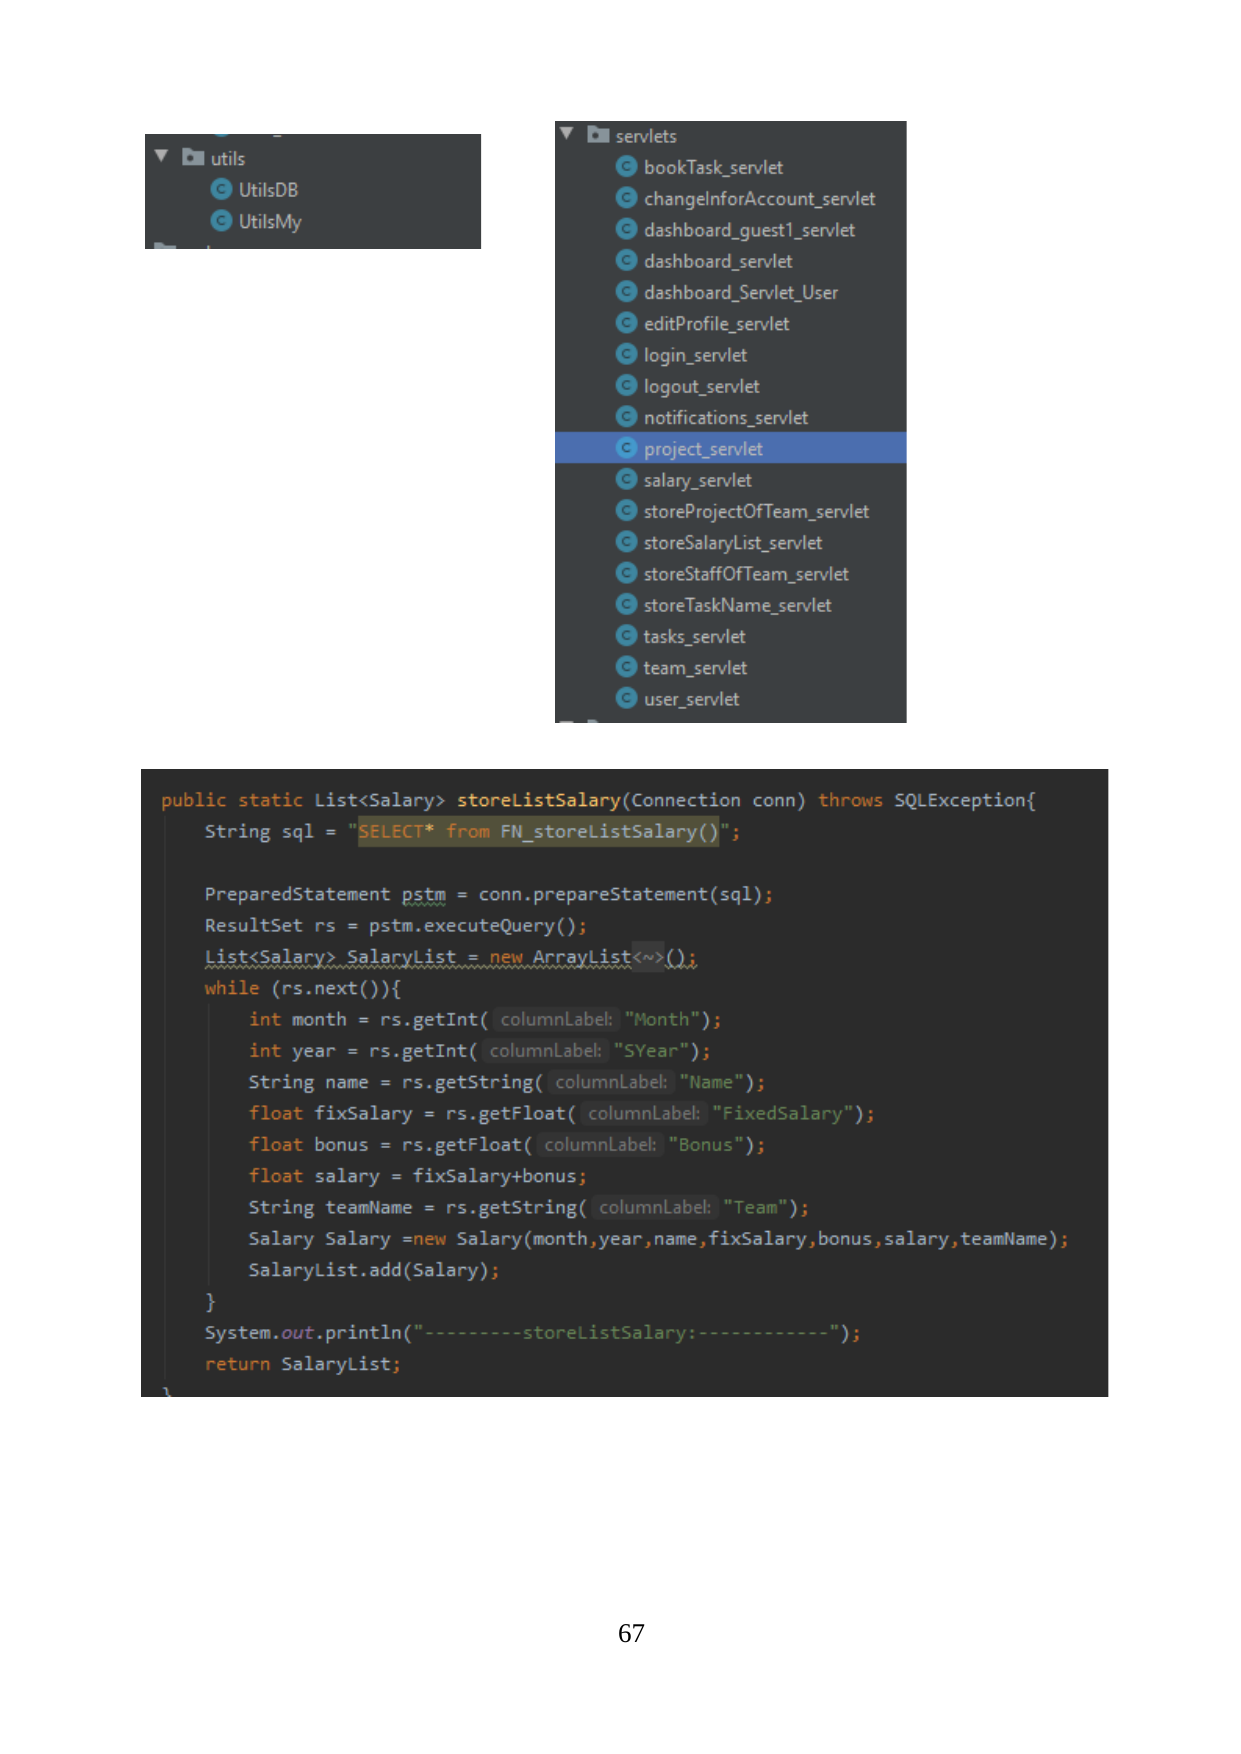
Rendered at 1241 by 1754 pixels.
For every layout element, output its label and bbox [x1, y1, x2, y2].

picture [555, 121, 907, 723]
picture [145, 134, 482, 249]
picture [141, 769, 1109, 1397]
